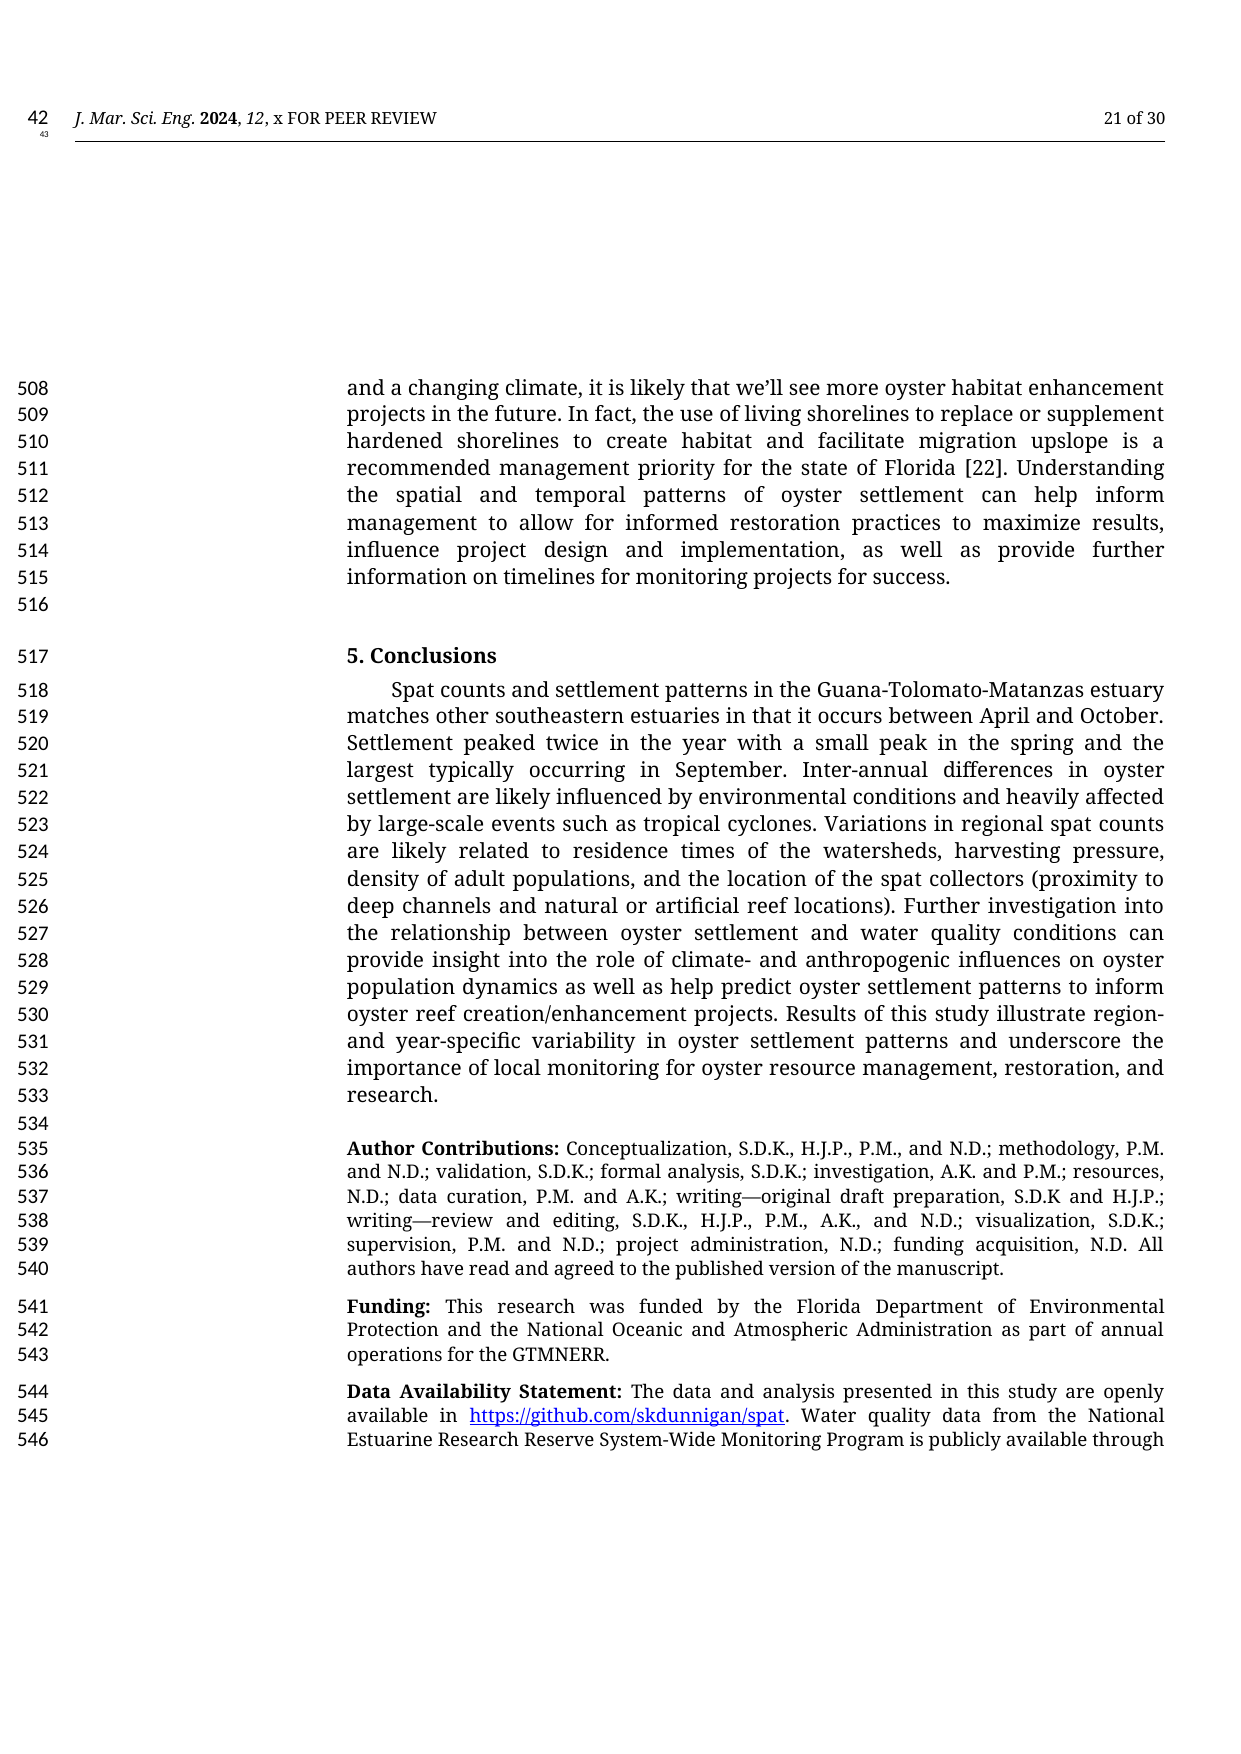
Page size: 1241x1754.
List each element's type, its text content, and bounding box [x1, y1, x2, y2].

text Spat counts and settlement patterns in the Guana-Tolomato-Matanzas estuary matches other southeastern estuaries in that it occurs between April and October. Settlement peaked twice in the year with a small peak in the spring and the largest typically occurring in September. Inter-annual differences in oyster settlement are likely influenced by environmental conditions and heavily affected by large-scale events such as tropical cyclones. Variations in regional spat counts are likely related to residence times of the watersheds, harvesting pressure, density of adult populations, and the location of the spat collectors (proximity to deep channels and natural or artificial reef locations). Further investigation into the relationship between oyster settlement and water quality conditions can provide insight into the role of climate- and anthropogenic influences on oyster population dynamics as well as help predict oyster settlement patterns to inform oyster reef creation/enhancement projects. Results of this study illustrate region- and year-specific variability in oyster settlement patterns and underscore the importance of local monitoring for oyster resource management, restoration, and research. [347, 676, 1165, 1109]
text Author Contributions: Conceptualization, S.D.K., H.J.P., P.M., and N.D.; methodology, P.M. and N.D.; validation, S.D.K.; formal analysis, S.D.K.; investigation, A.K. and P.M.; resources, N.D.; data curation, P.M. and A.K.; writing—original draft preparation, S.D.K and H.J.P.; writing—review and editing, S.D.K., H.J.P., P.M., A.K., and N.D.; visualization, S.D.K.; supervision, P.M. and N.D.; project administration, N.D.; funding acquisition, N.D. All authors have read and agreed to the published version of the manuscript. [347, 1136, 1165, 1281]
subtitle 5. Conclusions [347, 642, 1165, 669]
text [347, 1379, 1165, 1452]
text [347, 374, 1165, 590]
text Funding: This research was funded by the Florida Department of Environmental Protection and the National Oceanic and Atmospheric Administration as part of annual operations for the GTMNERR. [347, 1294, 1165, 1366]
